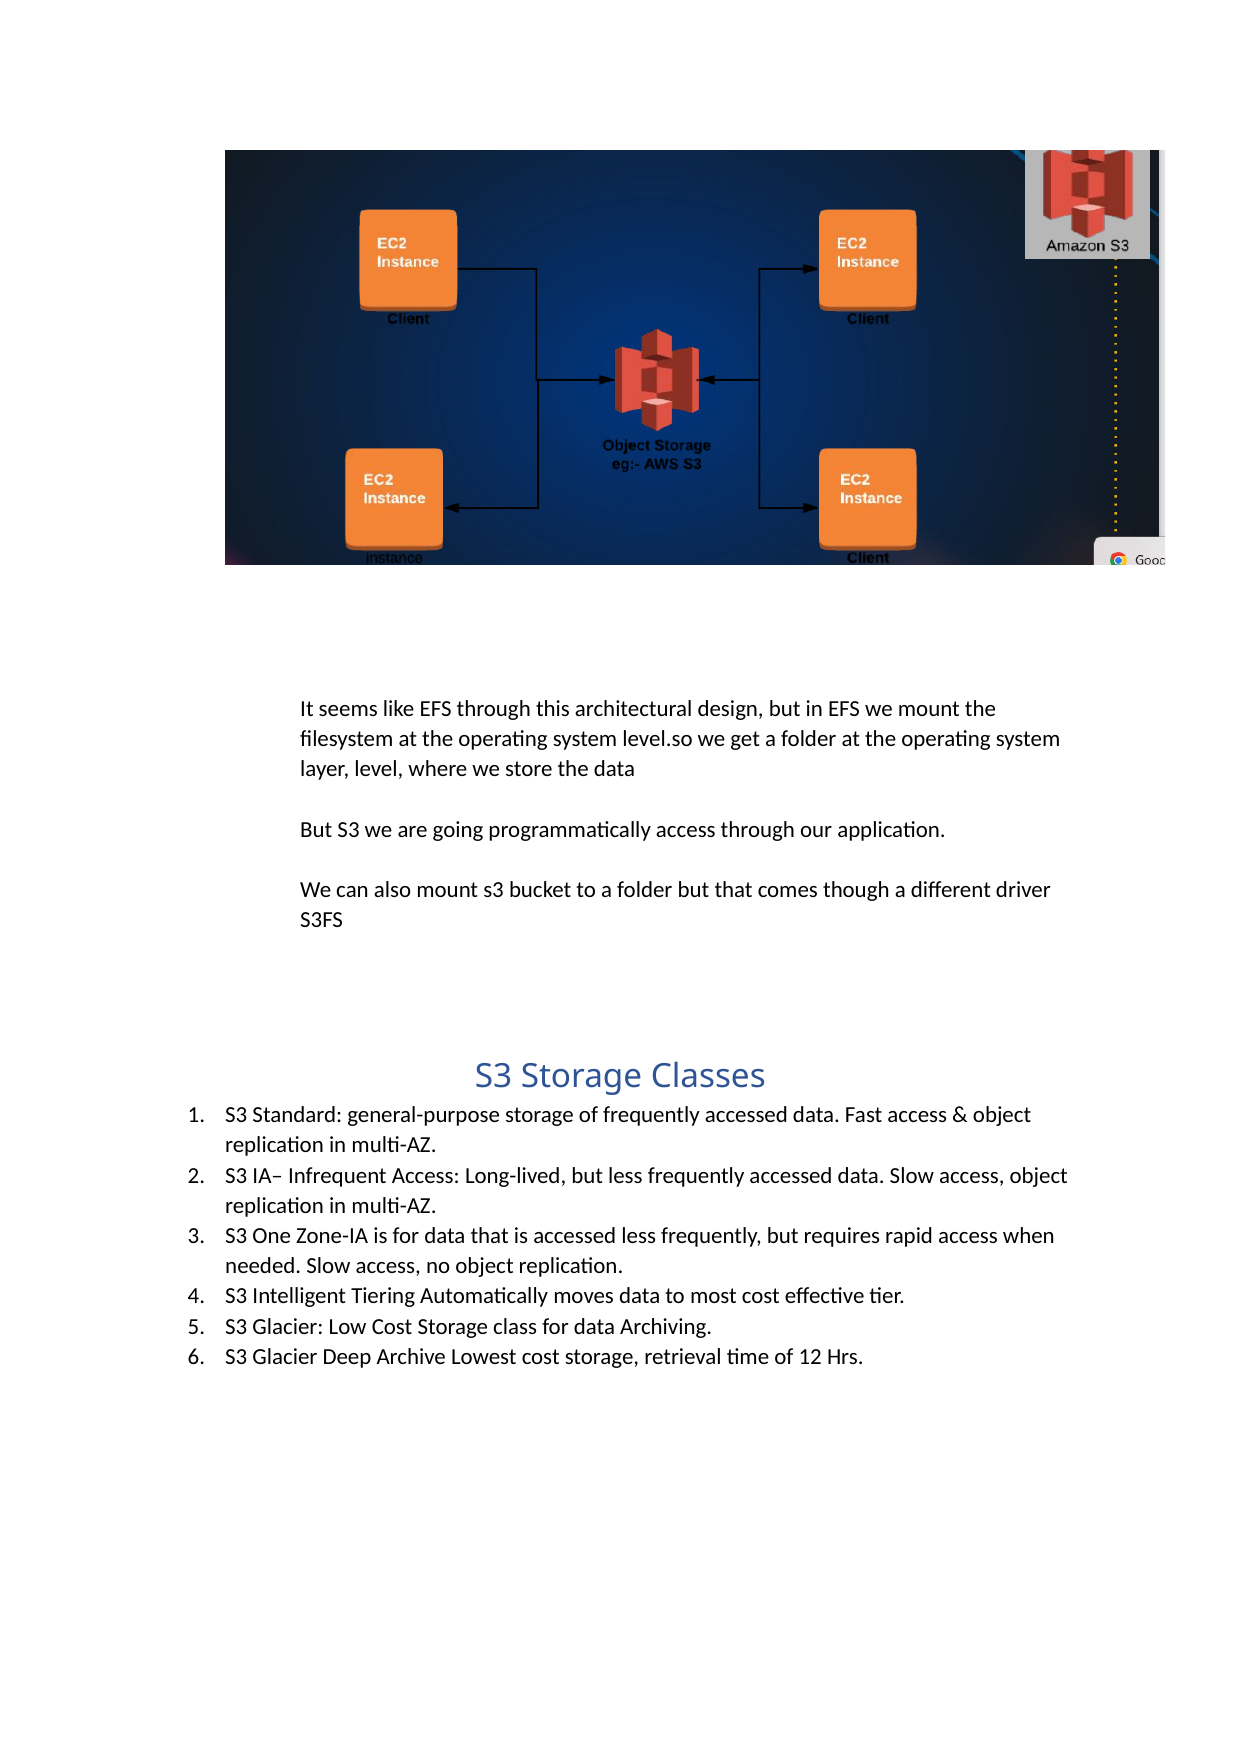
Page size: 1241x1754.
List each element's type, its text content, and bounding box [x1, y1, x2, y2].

list S3 Intelligent Tiering Automatically moves data to most cost effective tier. [187, 1282, 1090, 1309]
list S3 IA– Infrequent Access: Long-lived, but less frequently accessed data. Slow access, object replication in multi-AZ. [187, 1161, 1090, 1219]
list S3 Glacier Deep Archive Lowest cost storage, retrieval time of 12 Hrs. [187, 1342, 1090, 1370]
picture [225, 150, 1166, 565]
list S3 Glacier: Low Cost Storage class for data Archiving. [187, 1312, 1090, 1340]
list S3 Standard: general-purpose storage of frequently accessed data. Fast access & object replication in multi-AZ. [187, 1100, 1090, 1158]
list We can also mount s3 bucket to a folder but that comes though a different driver S3FS [300, 875, 1090, 933]
list But S3 we are going programmatically access through our application. [300, 815, 1090, 843]
list It seems like EFS through this architectural design, but in EFS we mount the filesystem at the operating system level.so we get a folder at the operating system layer, level, where we store the data [300, 694, 1090, 782]
list S3 One Zone-IA is for data that is accessed less frequently, but requires rapid access when needed. Slow access, no object replication. [187, 1221, 1090, 1279]
subtitle S3 Storage Classes [150, 1051, 1090, 1097]
